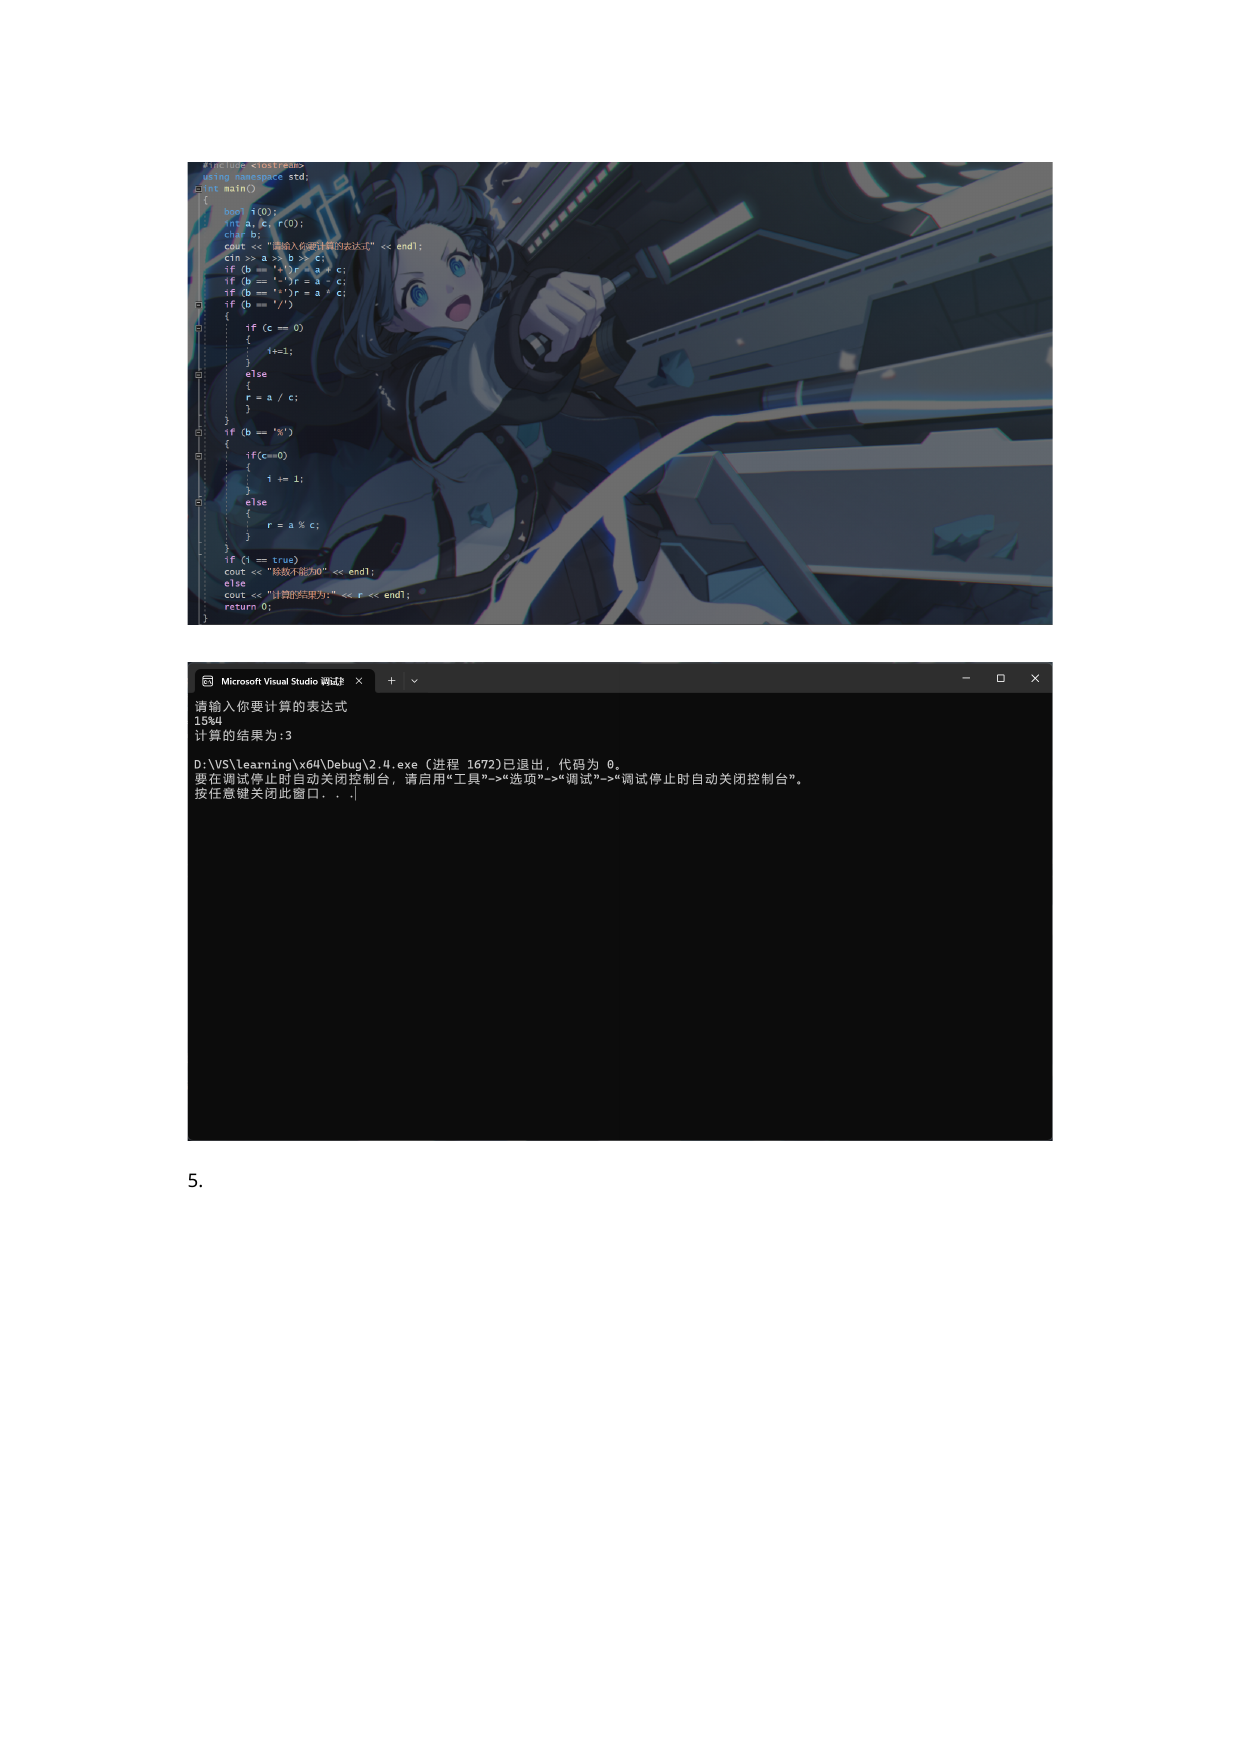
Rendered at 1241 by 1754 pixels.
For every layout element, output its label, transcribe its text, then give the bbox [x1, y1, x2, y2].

picture [187, 162, 1053, 625]
text 5. [187, 1164, 1053, 1196]
picture [187, 662, 1053, 1141]
